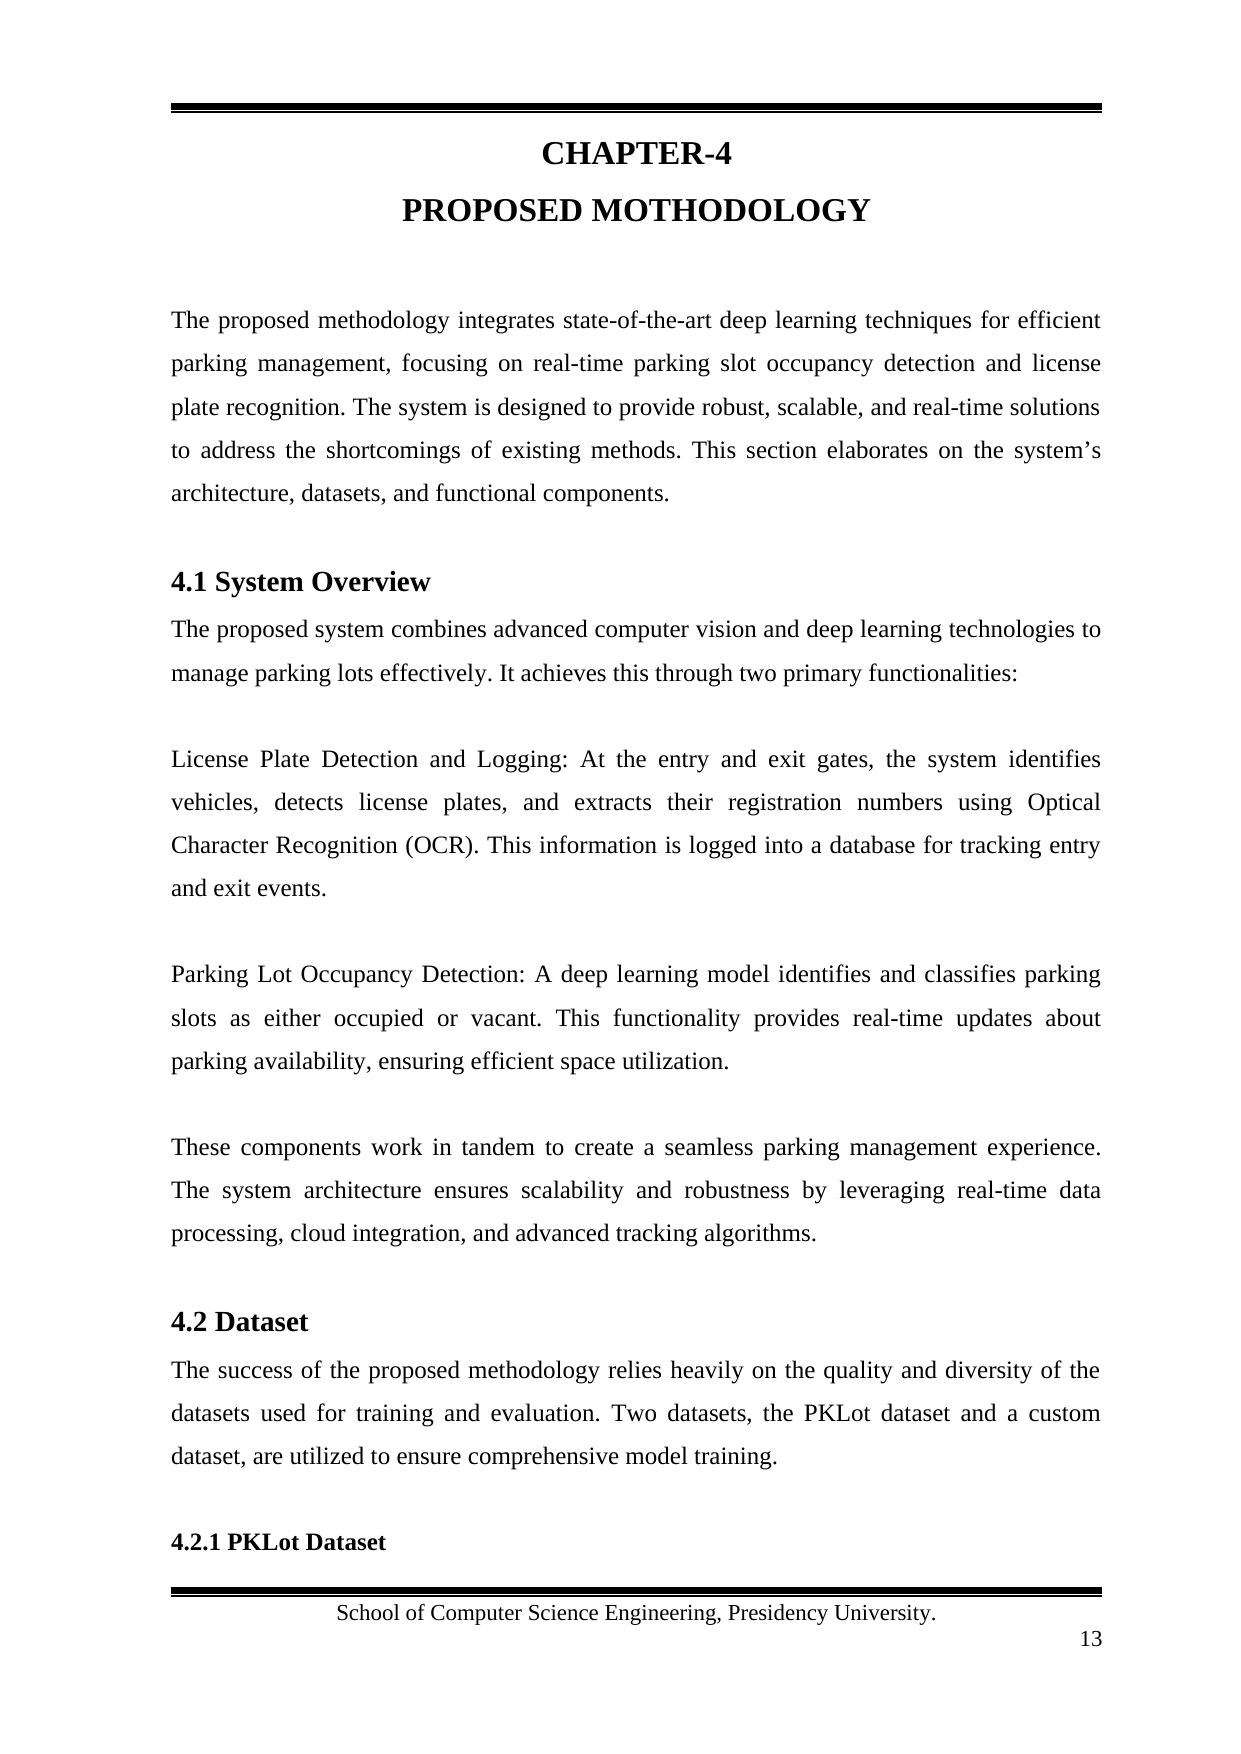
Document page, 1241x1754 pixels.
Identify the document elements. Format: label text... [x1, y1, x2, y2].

text 4.1 System Overview [171, 564, 1102, 598]
text 4.2.1 PKLot Dataset [171, 1527, 1102, 1556]
text License Plate Detection and Logging: At the entry and exit gates, the system identifies vehicles, detects license plates, and extracts their registration numbers using Optical Character Recognition (OCR). This information is logged into a database for tracking entry and exit events. [171, 744, 1102, 902]
text These components work in tandem to create a seamless parking management experience. The system architecture ensures scalability and robustness by leveraging real-time data processing, cloud integration, and advanced tracking algorithms. [171, 1132, 1102, 1247]
text The success of the proposed methodology relies heavily on the quality and diversity of the datasets used for training and evaluation. Two datasets, the PKLot dataset and a custom dataset, are utilized to ensure comprehensive model training. [171, 1355, 1102, 1470]
text Parking Lot Occupancy Detection: A deep learning model identifies and classifies parking slots as either occupied or vacant. This functionality provides real-time updates about parking availability, ensuring efficient space utilization. [171, 959, 1102, 1074]
text The proposed methodology integrates state-of-the-art deep learning techniques for efficient parking management, focusing on real-time parking slot occupancy detection and license plate recognition. The system is designed to provide robust, scalable, and real-time solutions to address the shortcomings of existing methods. This section elaborates on the system’s architecture, datasets, and functional components. [171, 305, 1102, 507]
text The proposed system combines advanced computer vision and deep learning technologies to manage parking lots effectively. It achieves this through two primary functionalities: [171, 614, 1102, 686]
text 4.2 Dataset [171, 1304, 1102, 1338]
text CHAPTER-4 [171, 133, 1102, 171]
text PROPOSED MOTHODOLOGY [171, 190, 1102, 229]
